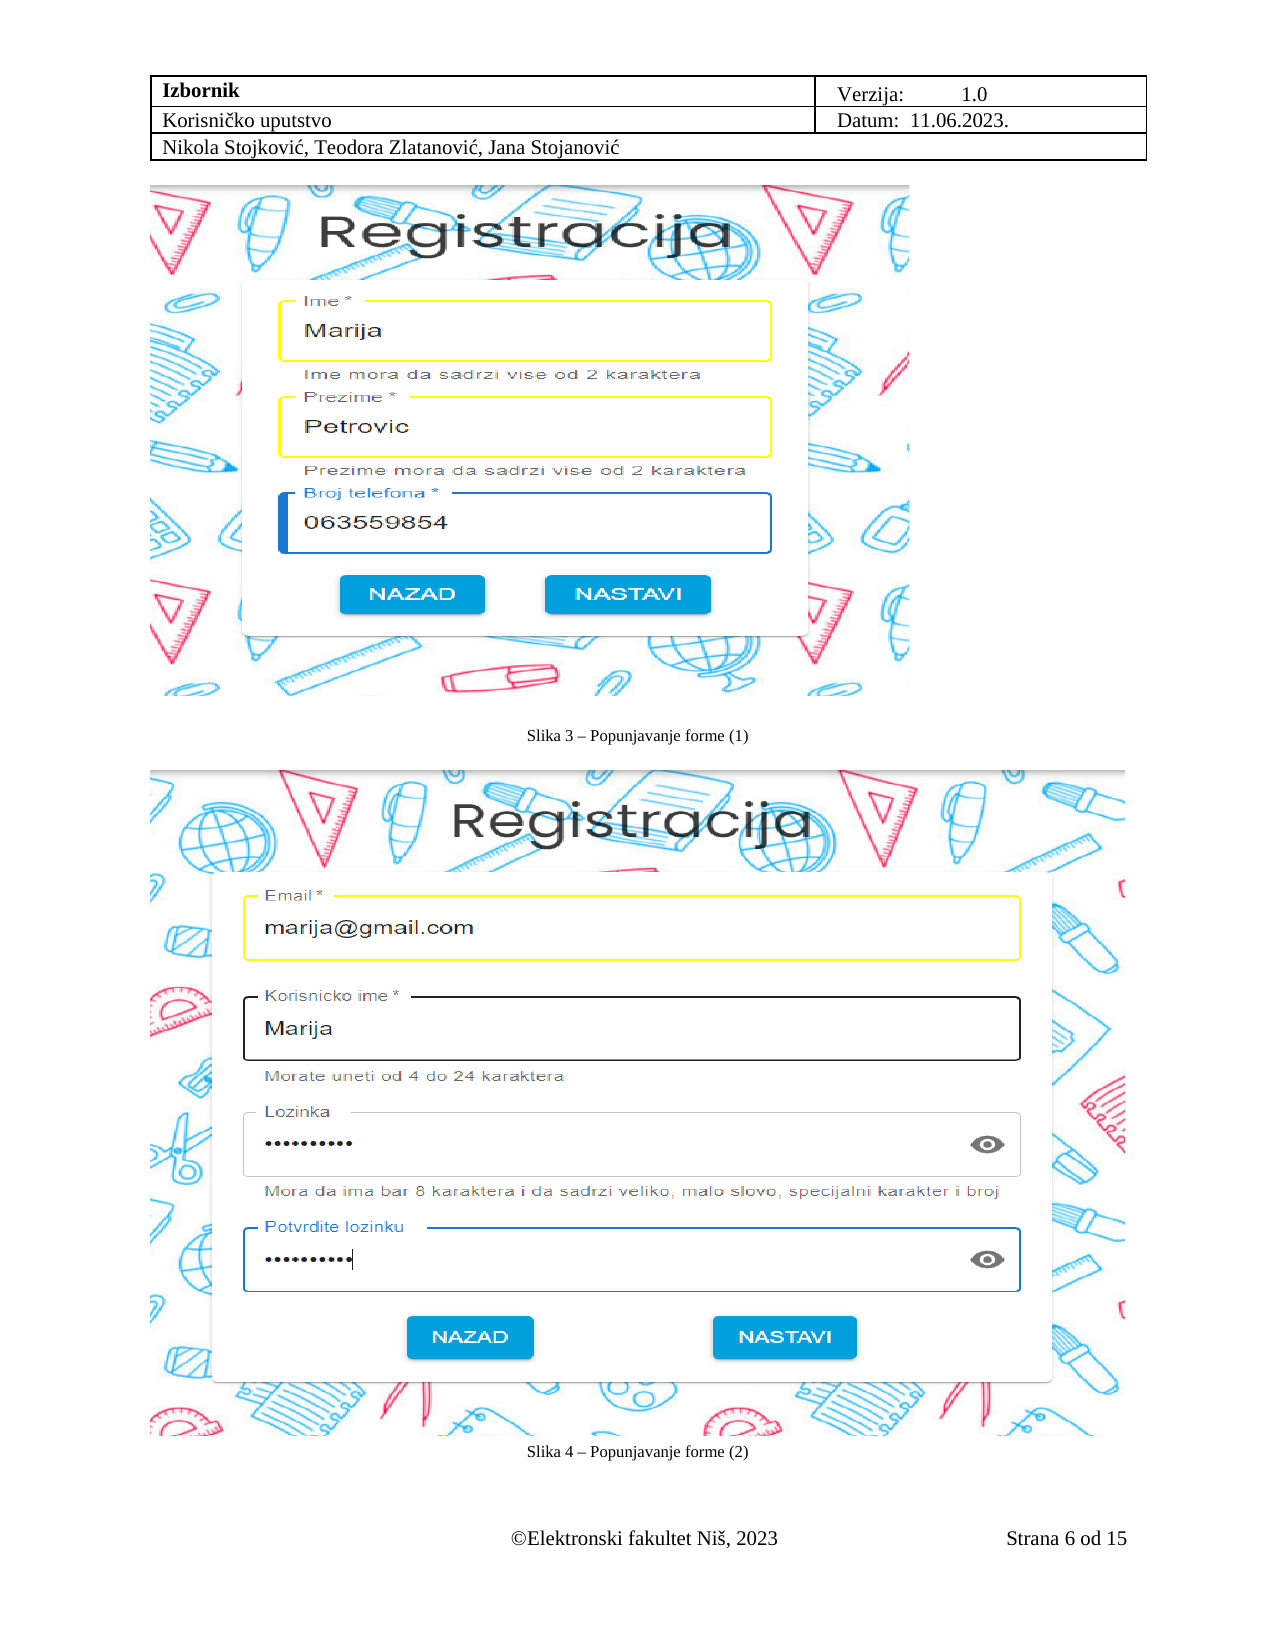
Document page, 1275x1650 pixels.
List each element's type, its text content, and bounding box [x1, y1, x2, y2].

picture [150, 770, 1125, 1436]
picture [150, 185, 910, 696]
text Slika 3 – Popunjavanje forme (1) [150, 720, 1125, 745]
text Slika 4 – Popunjavanje forme (2) [150, 1436, 1125, 1461]
